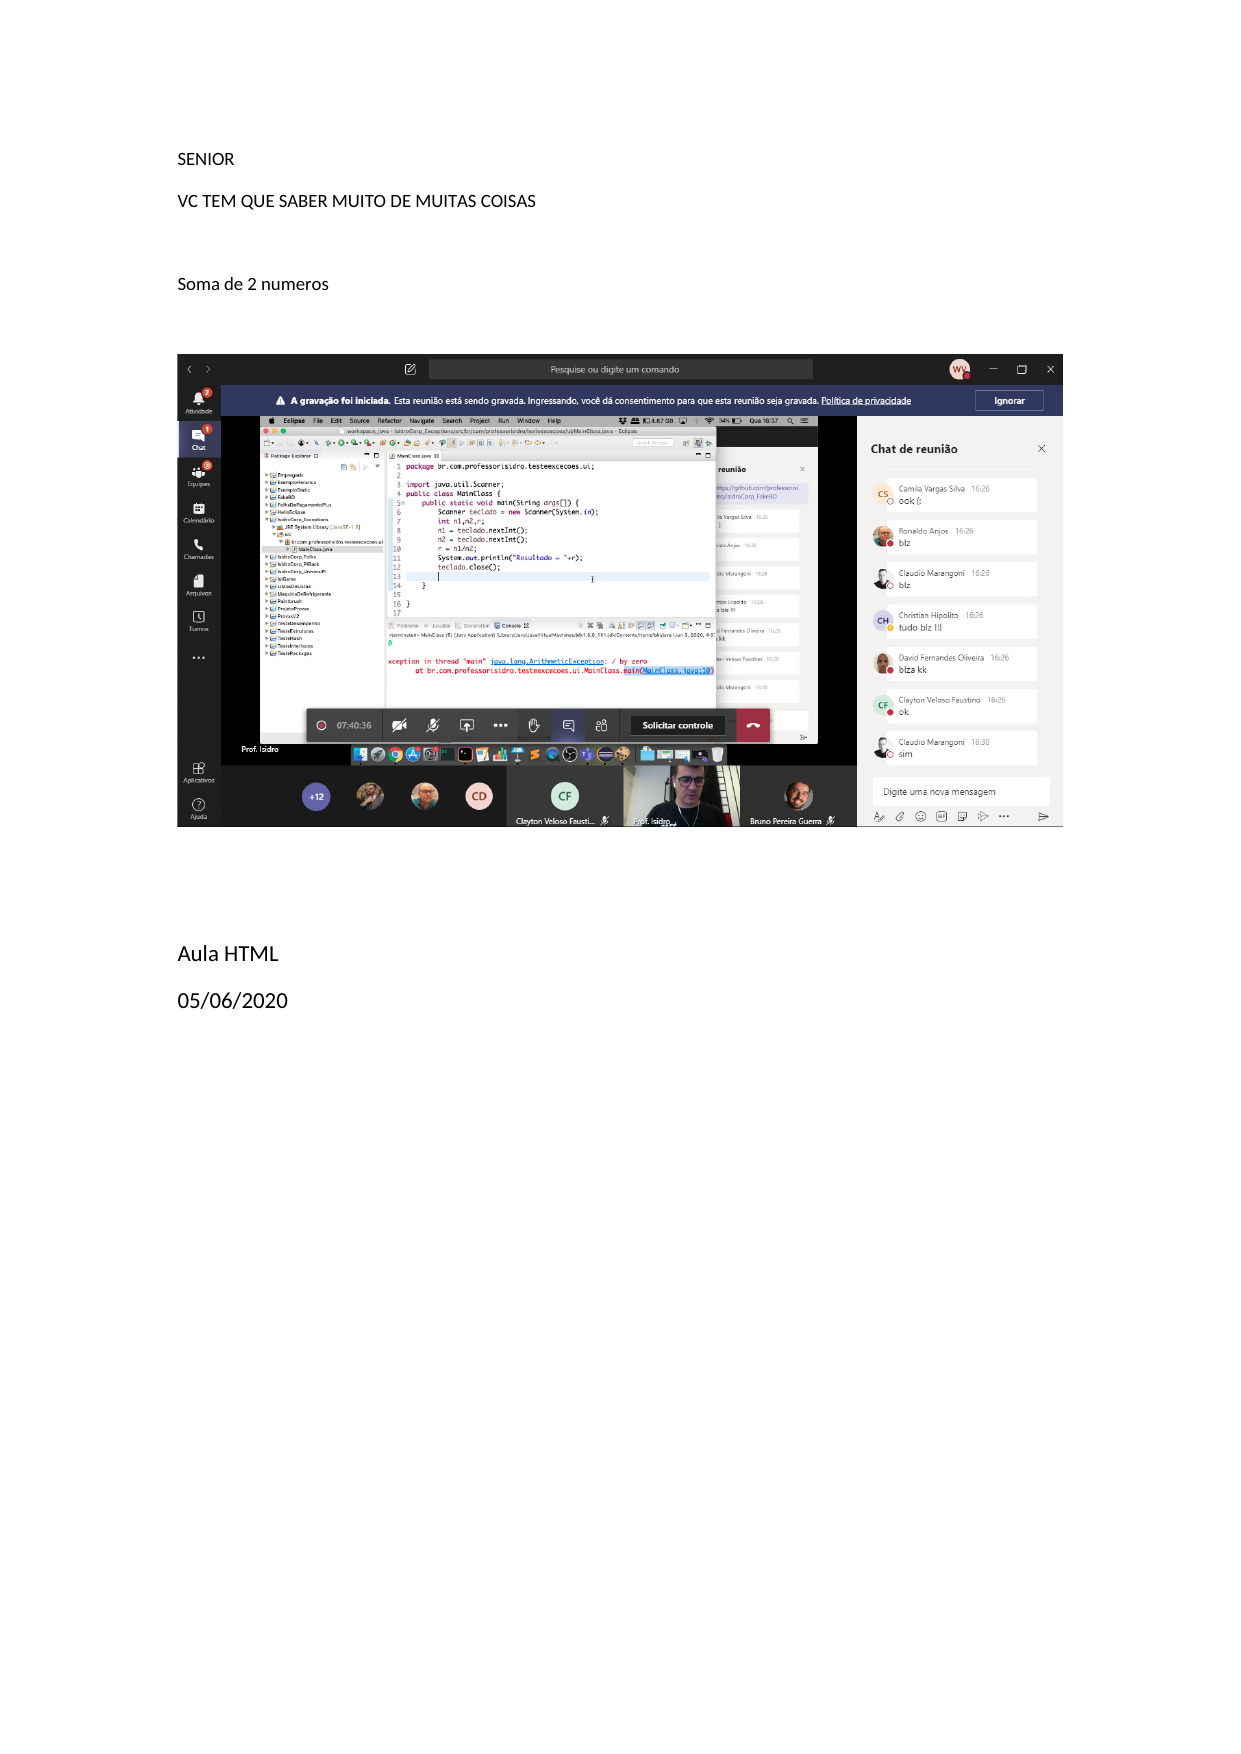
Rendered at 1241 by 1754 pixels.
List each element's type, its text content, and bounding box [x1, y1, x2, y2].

text SENIOR [177, 148, 1063, 171]
text VC TEM QUE SABER MUITO DE MUITAS COISAS [177, 189, 1063, 212]
text Soma de 2 numeros [177, 272, 1063, 294]
picture [177, 354, 1063, 827]
text Aula HTML [177, 939, 1063, 967]
text 05/06/2020 [177, 986, 1063, 1014]
